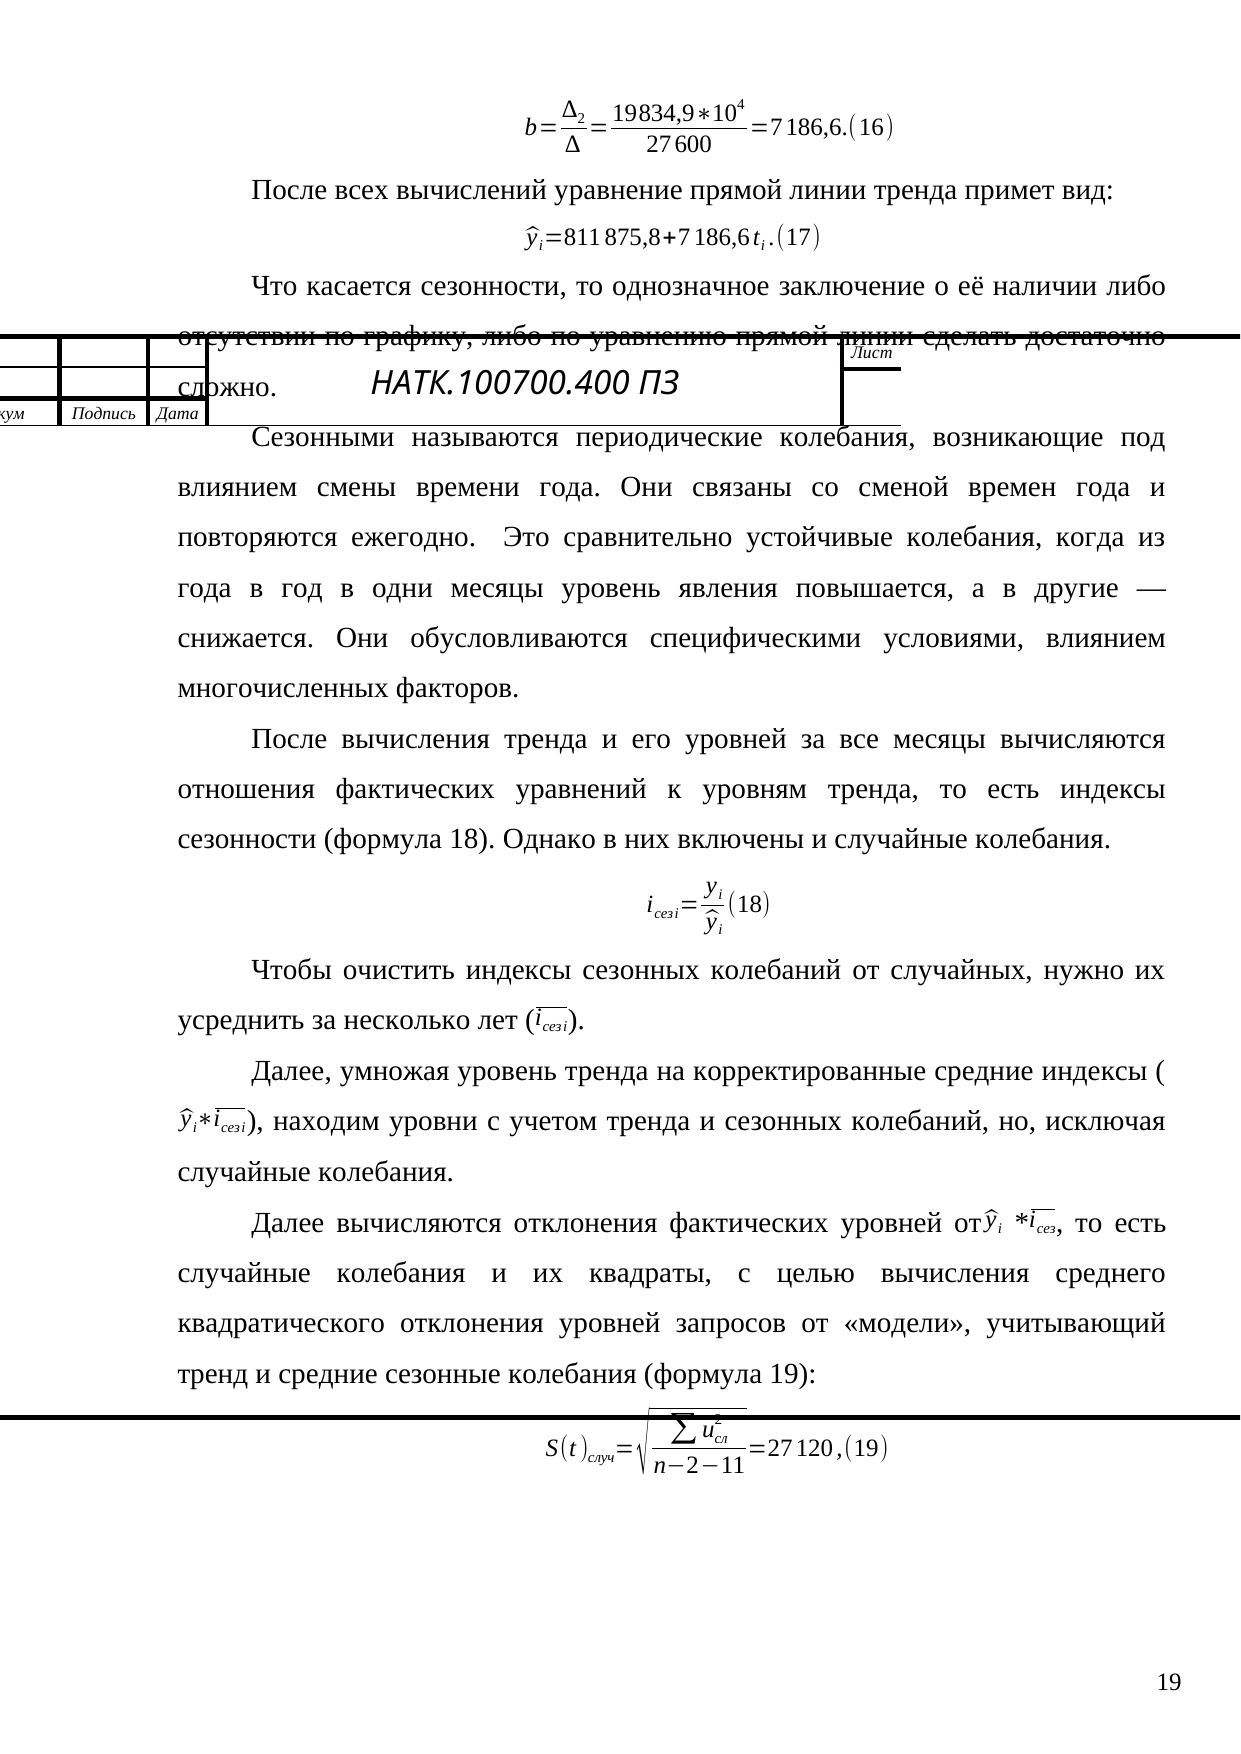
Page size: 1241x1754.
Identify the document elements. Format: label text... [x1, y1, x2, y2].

list Сезонными называются периодические колебания, возникающие под влиянием смены времени года. Они связаны со сменой времен года и повторяются ежегодно. Это сравнительно устойчивые колебания, когда из года в год в одни месяцы уровень явления повышается, а в другие — снижается. Они обусловливаются специфическими условиями, влиянием многочисленных факторов. [177, 419, 1167, 704]
text Что касается сезонности, то однозначное заключение о её наличии либо отсутствии по графику, либо по уравнению прямой линии сделать достаточно сложно. [177, 268, 1167, 402]
list Далее, умножая уровень тренда на корректированные средние индексы (), находим уровни с учетом тренда и сезонных колебаний, но, исключая случайные колебания. [177, 1053, 1167, 1188]
list Чтобы очистить индексы сезонных колебаний от случайных, нужно их усреднить за несколько лет (). [177, 952, 1167, 1036]
list После вычисления тренда и его уровней за все месяцы вычисляются отношения фактических уравнений к уровням тренда, то есть индексы сезонности (формула 18). Однако в них включены и случайные колебания. [177, 721, 1167, 855]
list После всех вычислений уравнение прямой линии тренда примет вид: [177, 172, 1167, 205]
list Далее вычисляются отклонения фактических уровней от *, то есть случайные колебания и их квадраты, с целью вычисления среднего квадратического отклонения уровней запросов от «модели», учитывающий тренд и средние сезонные колебания (формула 19): [177, 1205, 1167, 1389]
